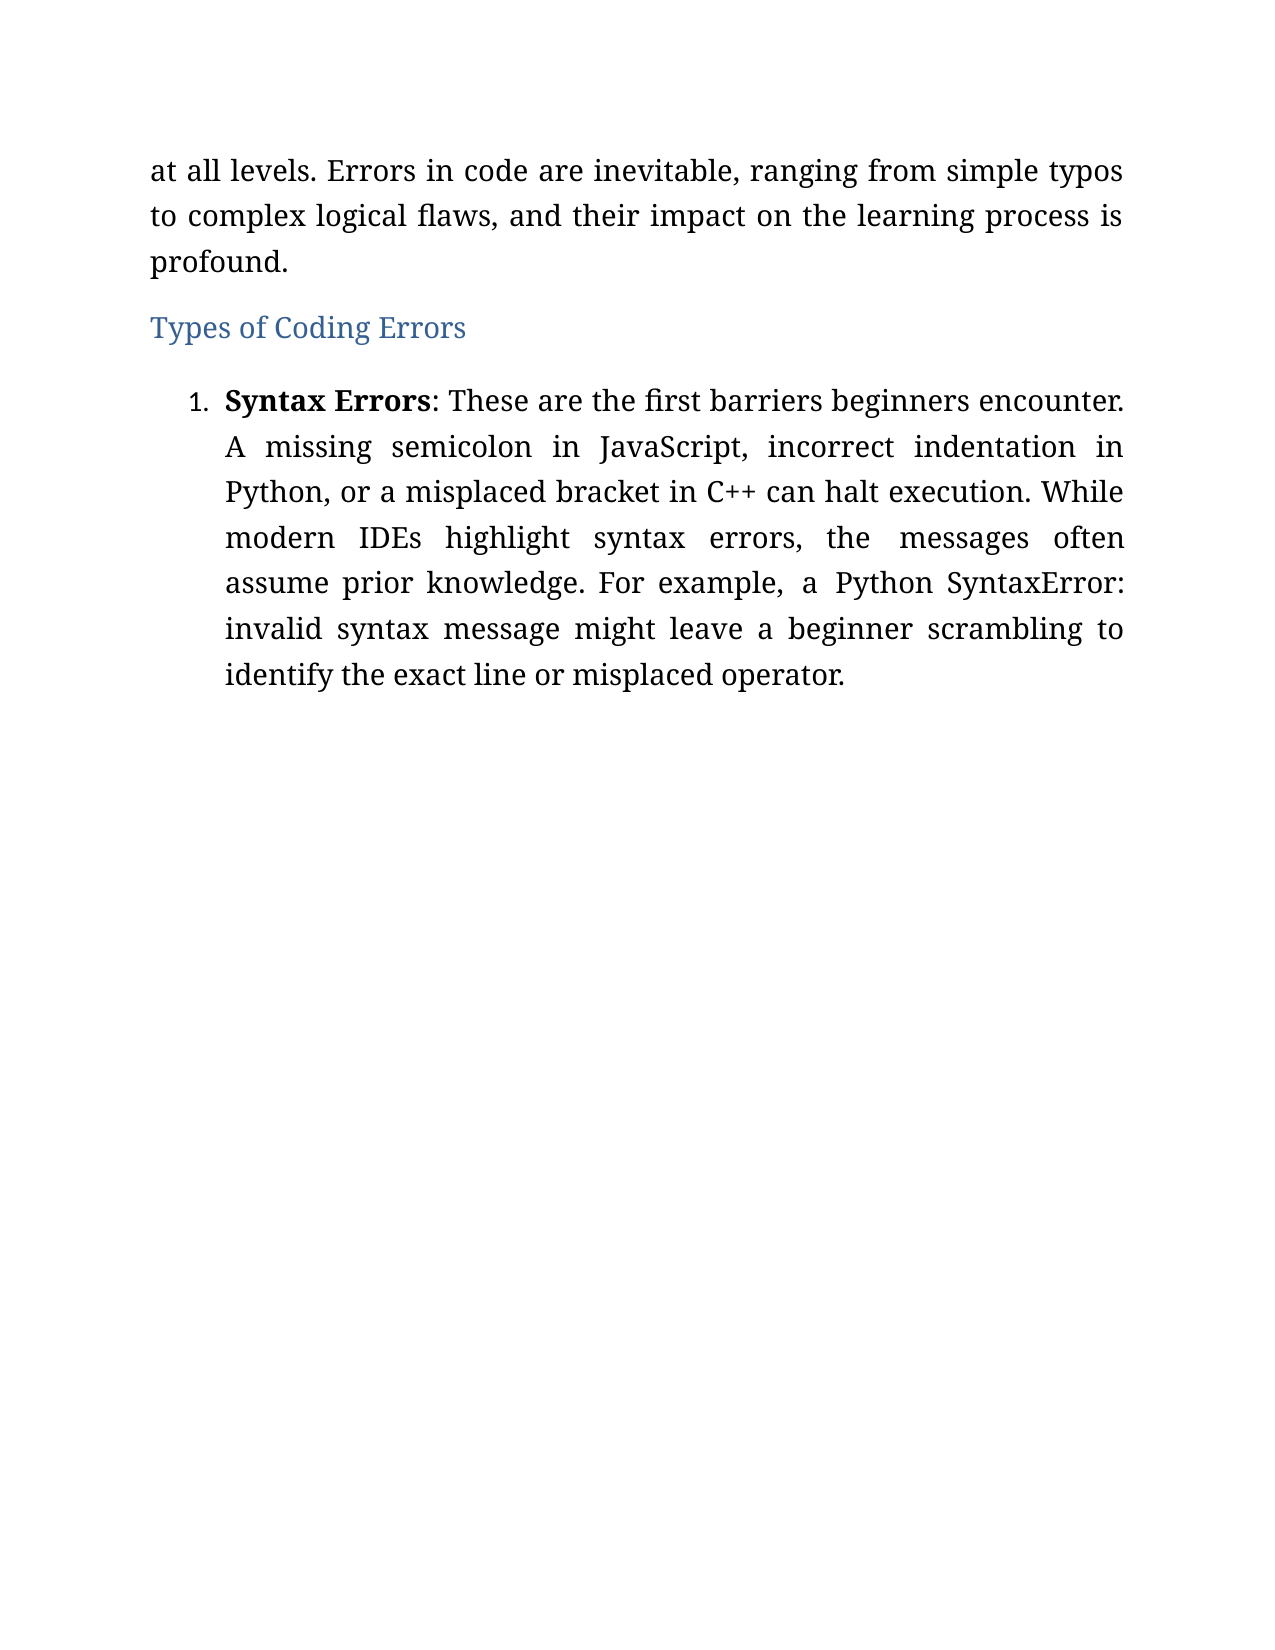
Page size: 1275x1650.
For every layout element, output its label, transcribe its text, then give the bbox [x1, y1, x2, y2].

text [150, 150, 1125, 281]
list Syntax Errors: These are the first barriers beginners encounter. A missing semicolon in JavaScript, incorrect indentation in Python, or a misplaced bracket in C++ can halt execution. While modern IDEs highlight syntax errors, the messages often assume prior knowledge. For example, a Python SyntaxError: invalid syntax message might leave a beginner scrambling to identify the exact line or misplaced operator. [187, 380, 1125, 694]
subtitle Types of Coding Errors [150, 308, 1162, 347]
